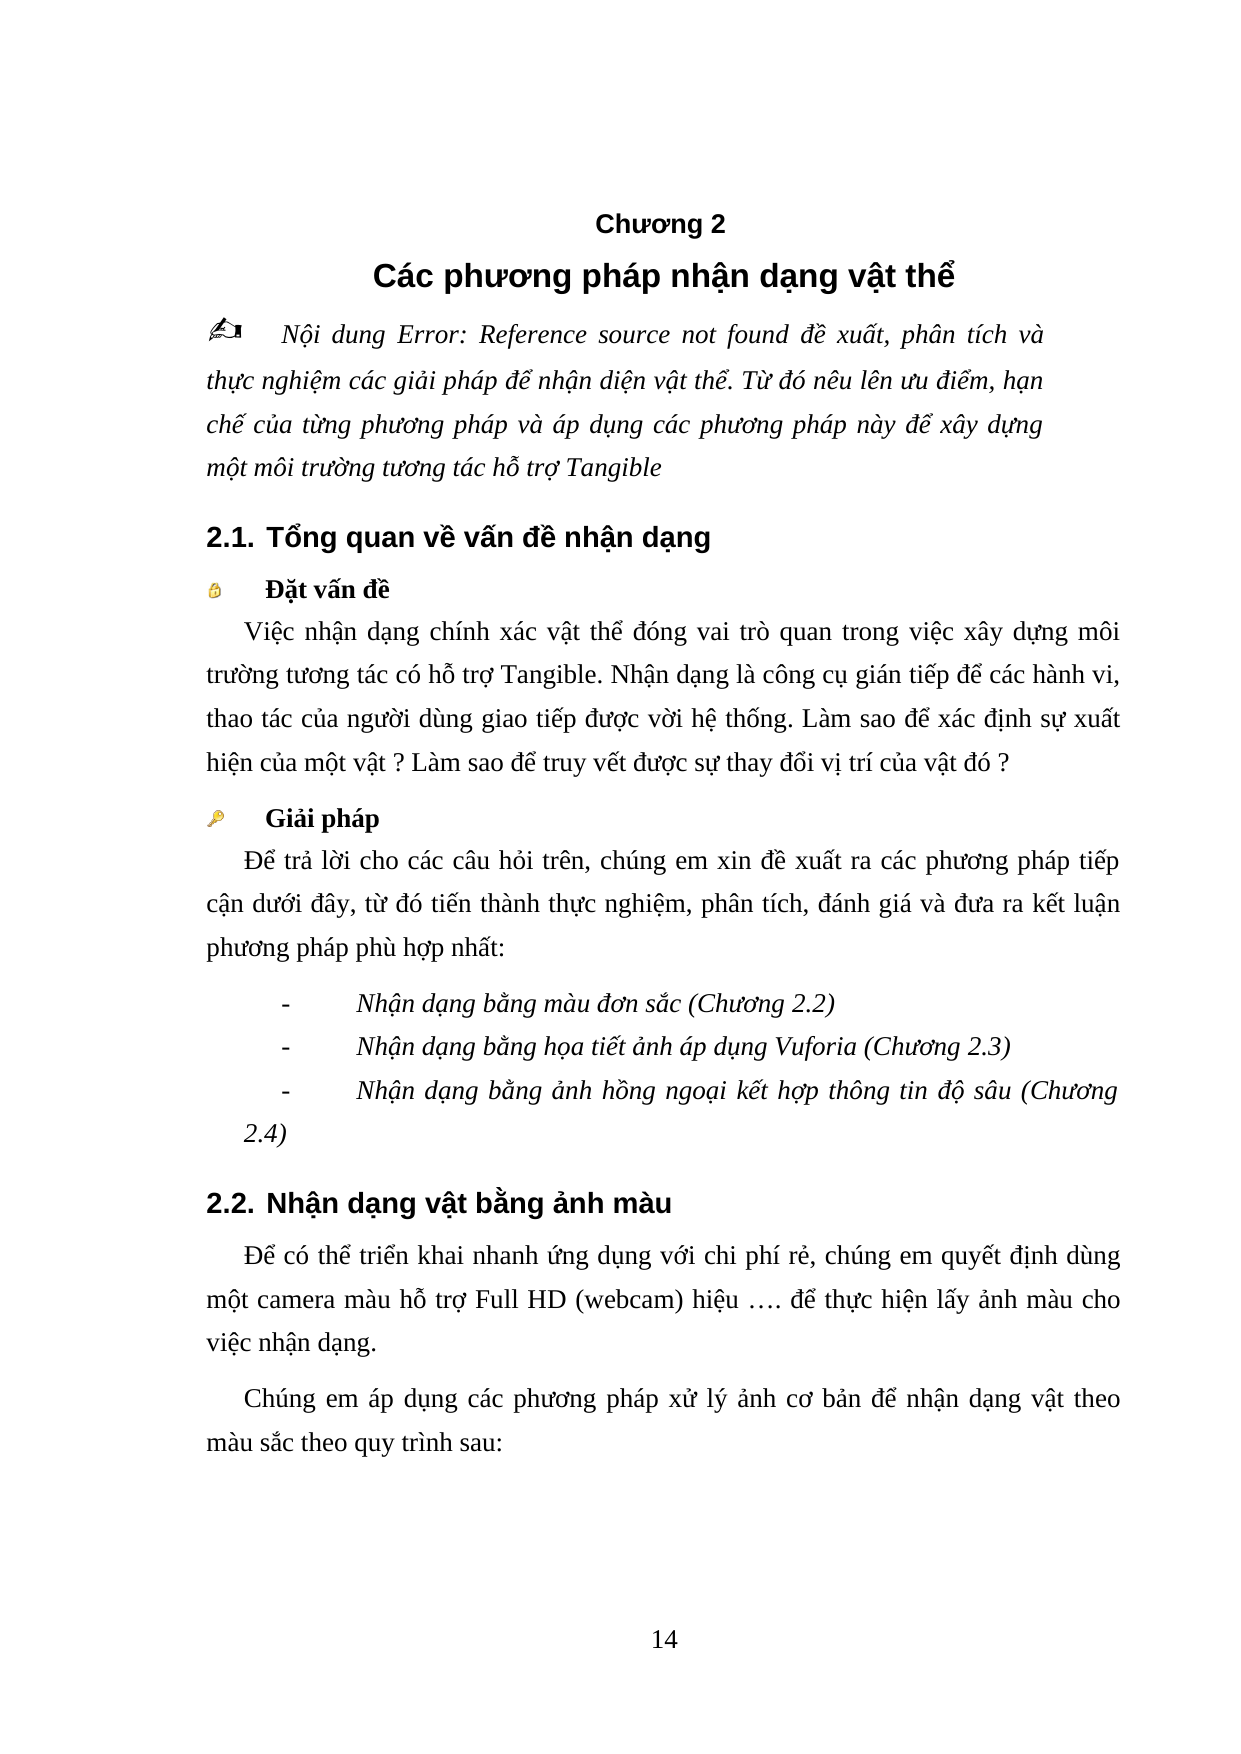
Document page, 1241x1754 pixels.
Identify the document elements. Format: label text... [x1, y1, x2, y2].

text Để có thể triển khai nhanh ứng dụng với chi phí rẻ, chúng em quyết định dùng một camera màu hỗ trợ Full HD (webcam) hiệu …. để thực hiện lấy ảnh màu cho việc nhận dạng. [206, 1239, 1122, 1357]
picture [207, 810, 224, 827]
subtitle Tổng quan về vấn đề nhận dạng [206, 520, 1122, 553]
text Để trả lời cho các câu hỏi trên, chúng em xin đề xuất ra các phương pháp tiếp cận dưới đây, từ đó tiến thành thực nghiệm, phân tích, đánh giá và đưa ra kết luận phương pháp phù hợp nhất: [206, 844, 1122, 962]
subtitle Các phương pháp nhận dạng vật thể [206, 202, 1122, 294]
subtitle Nhận dạng bằng họa tiết ảnh áp dụng Vuforia (Chương 2.3) [244, 1030, 1122, 1062]
subtitle Nhận dạng bằng ảnh hồng ngoại kết hợp thông tin độ sâu (Chương 2.4) [244, 1074, 1122, 1149]
subtitle Nhận dạng bằng màu đơn sắc (Chương 2.2) [244, 987, 1122, 1018]
text Giải pháp [206, 802, 1122, 833]
text Chúng em áp dụng các phương pháp xử lý ảnh cơ bản để nhận dạng vật theo màu sắc theo quy trình sau: [206, 1382, 1122, 1457]
text Nội dung Chương 2 đề xuất, phân tích và thực nghiệm các giải pháp để nhận diện vật thể. Từ đó nêu lên ưu điểm, hạn chế của từng phương pháp và áp dụng các phương pháp này để xây dựng một môi trường tương tác hỗ trợ Tangible [206, 316, 1047, 483]
subtitle Nhận dạng vật bằng ảnh màu [206, 1186, 1122, 1219]
picture [207, 581, 222, 599]
text Đặt vấn đề [206, 573, 1122, 604]
text Việc nhận dạng chính xác vật thể đóng vai trò quan trong việc xây dựng môi trường tương tác có hỗ trợ Tangible. Nhận dạng là công cụ gián tiếp để các hành vi, thao tác của người dùng giao tiếp được vời hệ thống. Làm sao để xác định sự xuất hiện của một vật ? Làm sao để truy vết được sự thay đổi vị trí của vật đó ? [206, 615, 1122, 777]
